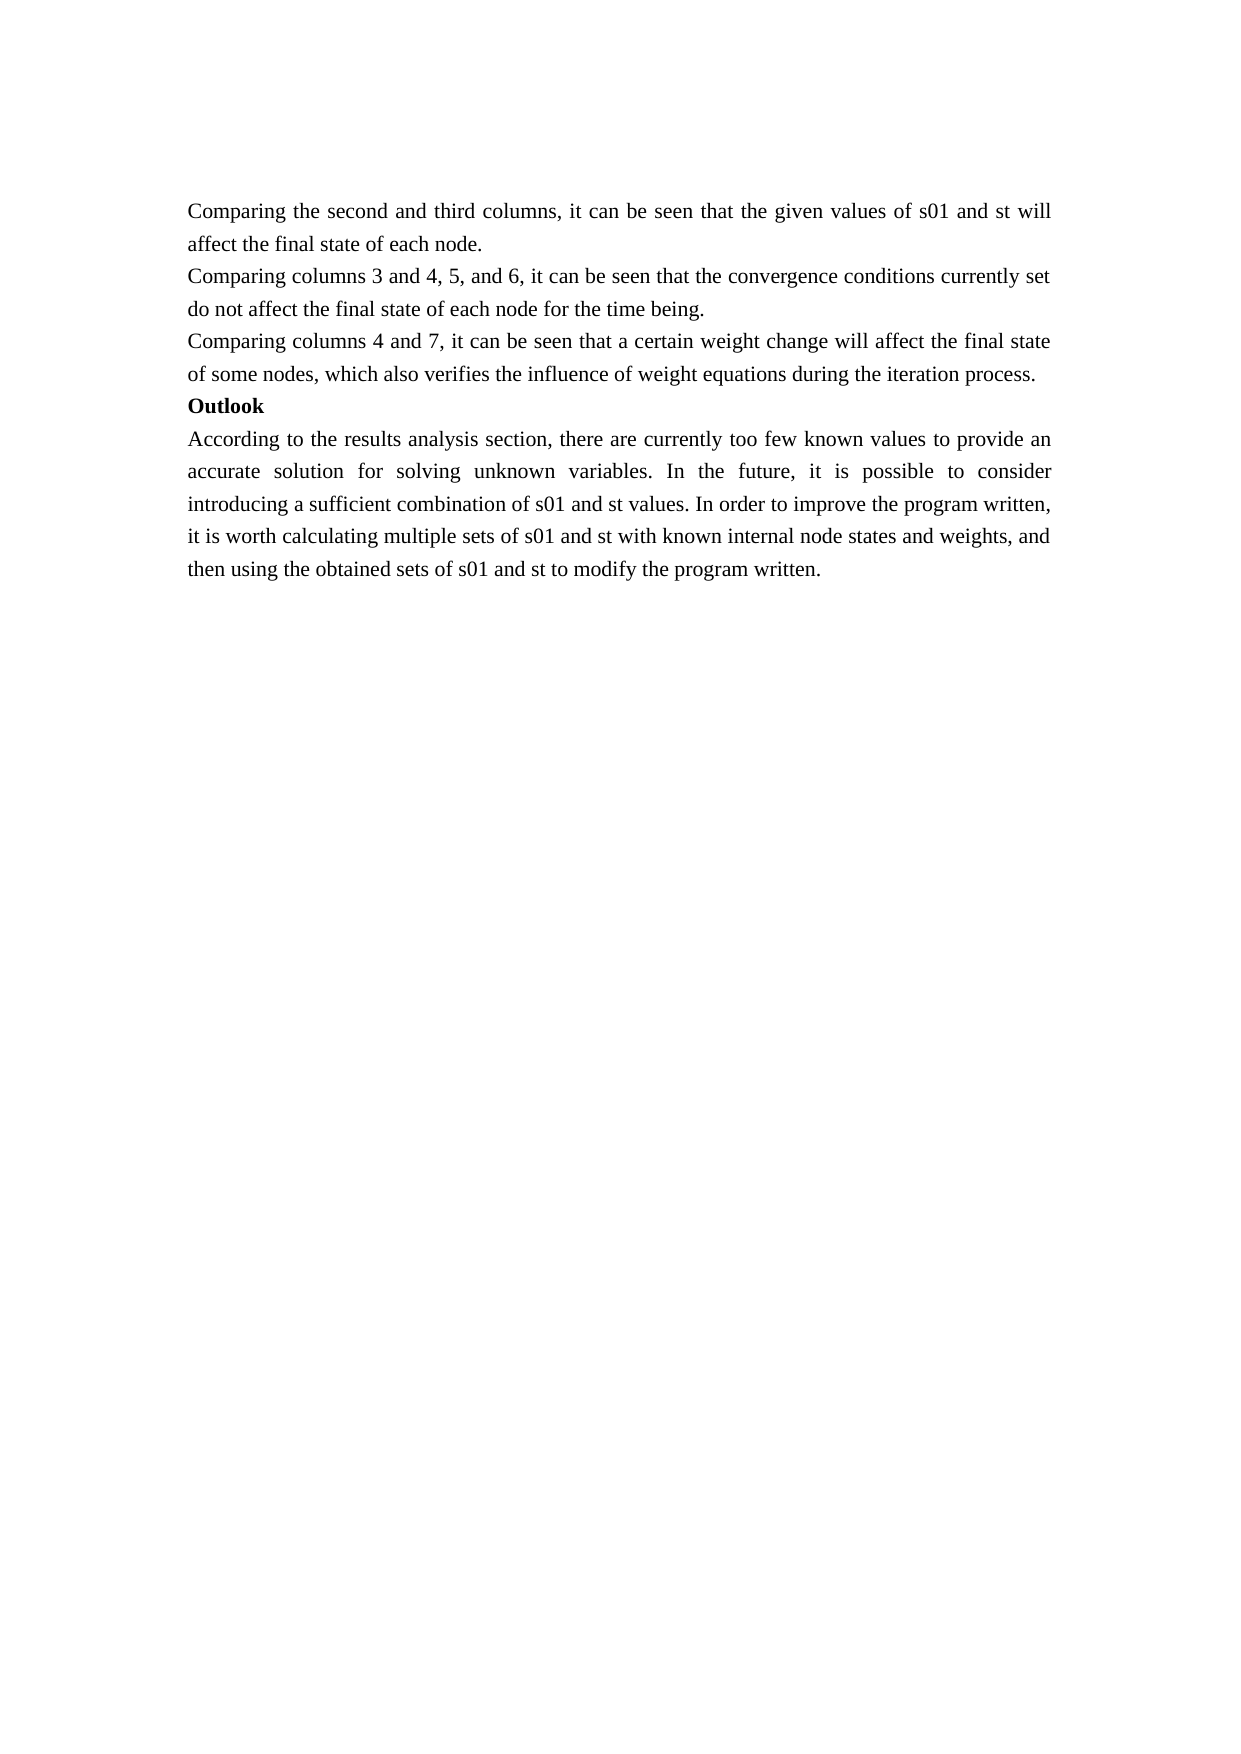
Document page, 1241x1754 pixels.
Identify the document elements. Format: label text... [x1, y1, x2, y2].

text According to the results analysis section, there are currently too few known values to provide an accurate solution for solving unknown variables. In the future, it is possible to consider introducing a sufficient combination of s01 and st values. In order to improve the program written, it is worth calculating multiple sets of s01 and st with known internal node states and weights, and then using the obtained sets of s01 and st to modify the program written. [187, 422, 1053, 584]
text Comparing the second and third columns, it can be seen that the given values of s01 and st will affect the final state of each node. [187, 194, 1053, 259]
text Comparing columns 4 and 7, it can be seen that a certain weight change will affect the final state of some nodes, which also verifies the influence of weight equations during the iteration process. [187, 324, 1053, 389]
text Comparing columns 3 and 4, 5, and 6, it can be seen that the convergence conditions currently set do not affect the final state of each node for the time being. [187, 259, 1053, 324]
text Outlook [187, 389, 1053, 422]
